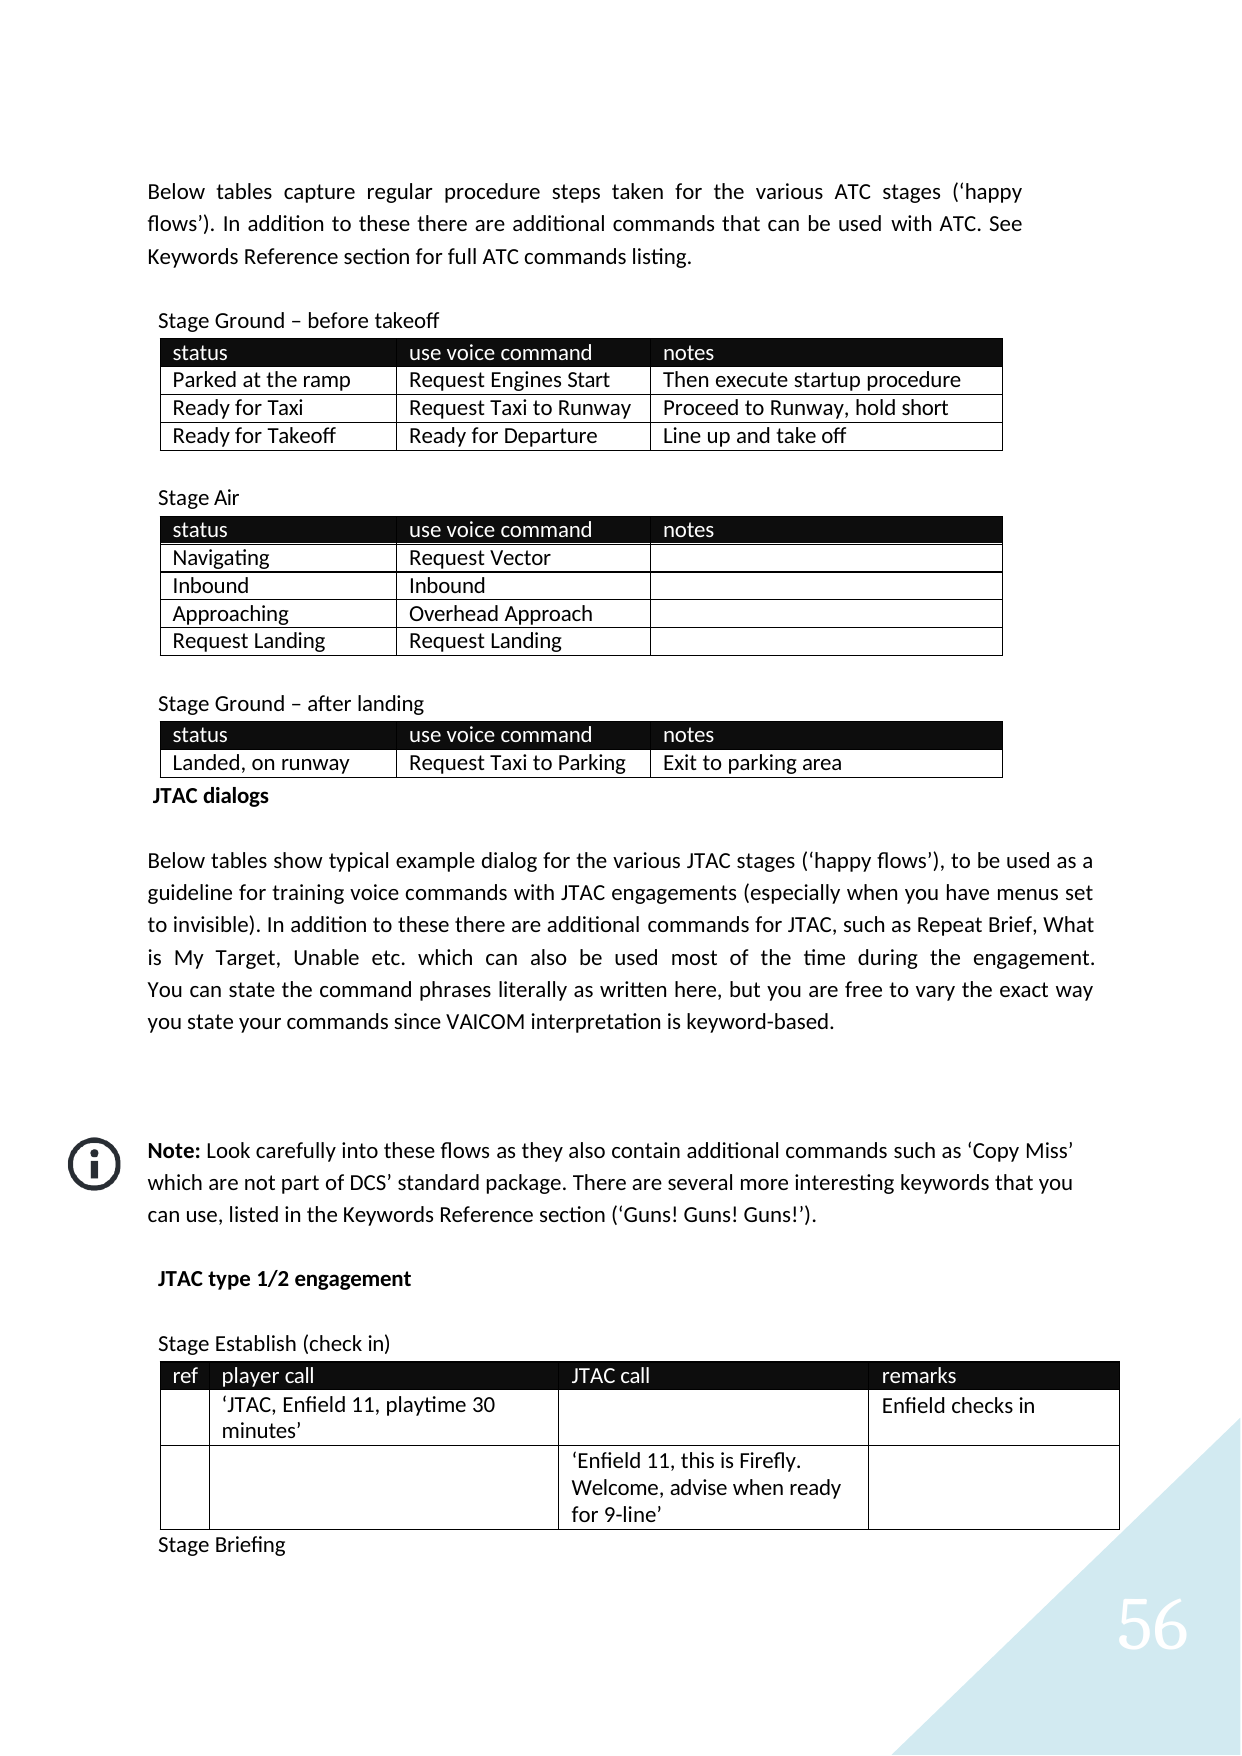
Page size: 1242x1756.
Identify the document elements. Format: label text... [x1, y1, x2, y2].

table_header notes [651, 722, 1002, 749]
text Note: Look carefully into these flows as they also contain additional commands such as ‘Copy Miss’ which are not part of DCS’ standard package. There are several more interesting keywords that you can use, listed in the Keywords Reference section (‘Guns! Guns! Guns!’). [147, 1136, 1074, 1228]
table_cell [559, 1390, 868, 1445]
table_cell Request Vector [397, 545, 650, 571]
table_header use voice command [397, 339, 650, 366]
table_cell Line up and take off [651, 423, 1002, 450]
table_header use voice command [397, 722, 650, 749]
table_cell Exit to parking area [651, 750, 1002, 777]
table_cell Request Taxi to Runway [397, 395, 650, 422]
text Below tables capture regular procedure steps taken for the various ATC stages (‘happy flows’). In addition to these there are additional commands that can be used with ATC. See Keywords Reference section for full ATC commands listing. [147, 177, 1022, 270]
table_cell ‘JTAC, Enfield 11, playtime 30 minutes’ [210, 1390, 558, 1445]
table_cell ‘Enfield 11, this is Firefly. Welcome, advise when ready for 9-line’ [559, 1446, 868, 1529]
table_cell Navigating [161, 545, 396, 571]
table_header use voice command [397, 517, 650, 543]
table_cell [161, 1446, 209, 1529]
text Stage Establish (check in) [158, 1329, 1131, 1357]
table_cell Enfield checks in [869, 1390, 1119, 1445]
table_cell Ready for Takeoff [161, 423, 396, 450]
table_cell Proceed to Runway, hold short [651, 395, 1002, 422]
table_header remarks [869, 1363, 1119, 1389]
subtitle JTAC dialogs [147, 782, 1131, 809]
table_cell [651, 600, 1002, 627]
table_header status [161, 722, 396, 749]
table_header notes [651, 339, 1002, 366]
table_cell [651, 628, 1002, 655]
table_cell [161, 1390, 209, 1445]
table_cell Ready for Departure [397, 423, 650, 450]
text Stage Ground – after landing [158, 689, 1131, 717]
table_cell Then execute startup procedure [651, 367, 1002, 394]
table_cell Landed, on runway [161, 750, 396, 777]
table_cell [651, 573, 1002, 599]
table_header status [161, 339, 396, 366]
table_cell Request Landing [161, 628, 396, 655]
table_header JTAC call [559, 1363, 868, 1389]
text Stage Air [158, 483, 1131, 511]
table_cell Overhead Approach [397, 600, 650, 627]
table_cell Request Engines Start [397, 367, 650, 394]
text Stage Ground – before takeoff [158, 306, 1131, 334]
table_header ref [161, 1363, 209, 1389]
text Stage Briefing [158, 1530, 1131, 1558]
subtitle JTAC type 1/2 engagement [158, 1264, 1131, 1292]
table_cell [210, 1446, 558, 1529]
table_header player call [210, 1363, 558, 1389]
table_header notes [651, 517, 1002, 543]
table_cell [869, 1446, 1119, 1529]
table_cell Ready for Taxi [161, 395, 396, 422]
table_cell [651, 545, 1002, 571]
table_cell Inbound [161, 573, 396, 599]
text Below tables show typical example dialog for the various JTAC stages (‘happy flows’), to be used as a guideline for training voice commands with JTAC engagements (especially when you have menus set to invisible). In addition to these there are additional commands for JTAC, such as Repeat Brief, What is My Target, Unable etc. which can also be used most of the time during the engagement. You can state the command phrases literally as written here, but you are free to vary the exact way you state your commands since VAICOM interpretation is keyword-based. [147, 846, 1095, 1035]
table_cell Approaching [161, 600, 396, 627]
table_header status [161, 517, 396, 543]
picture [67, 1137, 121, 1191]
table_cell Request Landing [397, 628, 650, 655]
table_cell Request Taxi to Parking [397, 750, 650, 777]
table_cell Parked at the ramp [161, 367, 396, 394]
table_cell Inbound [397, 573, 650, 599]
